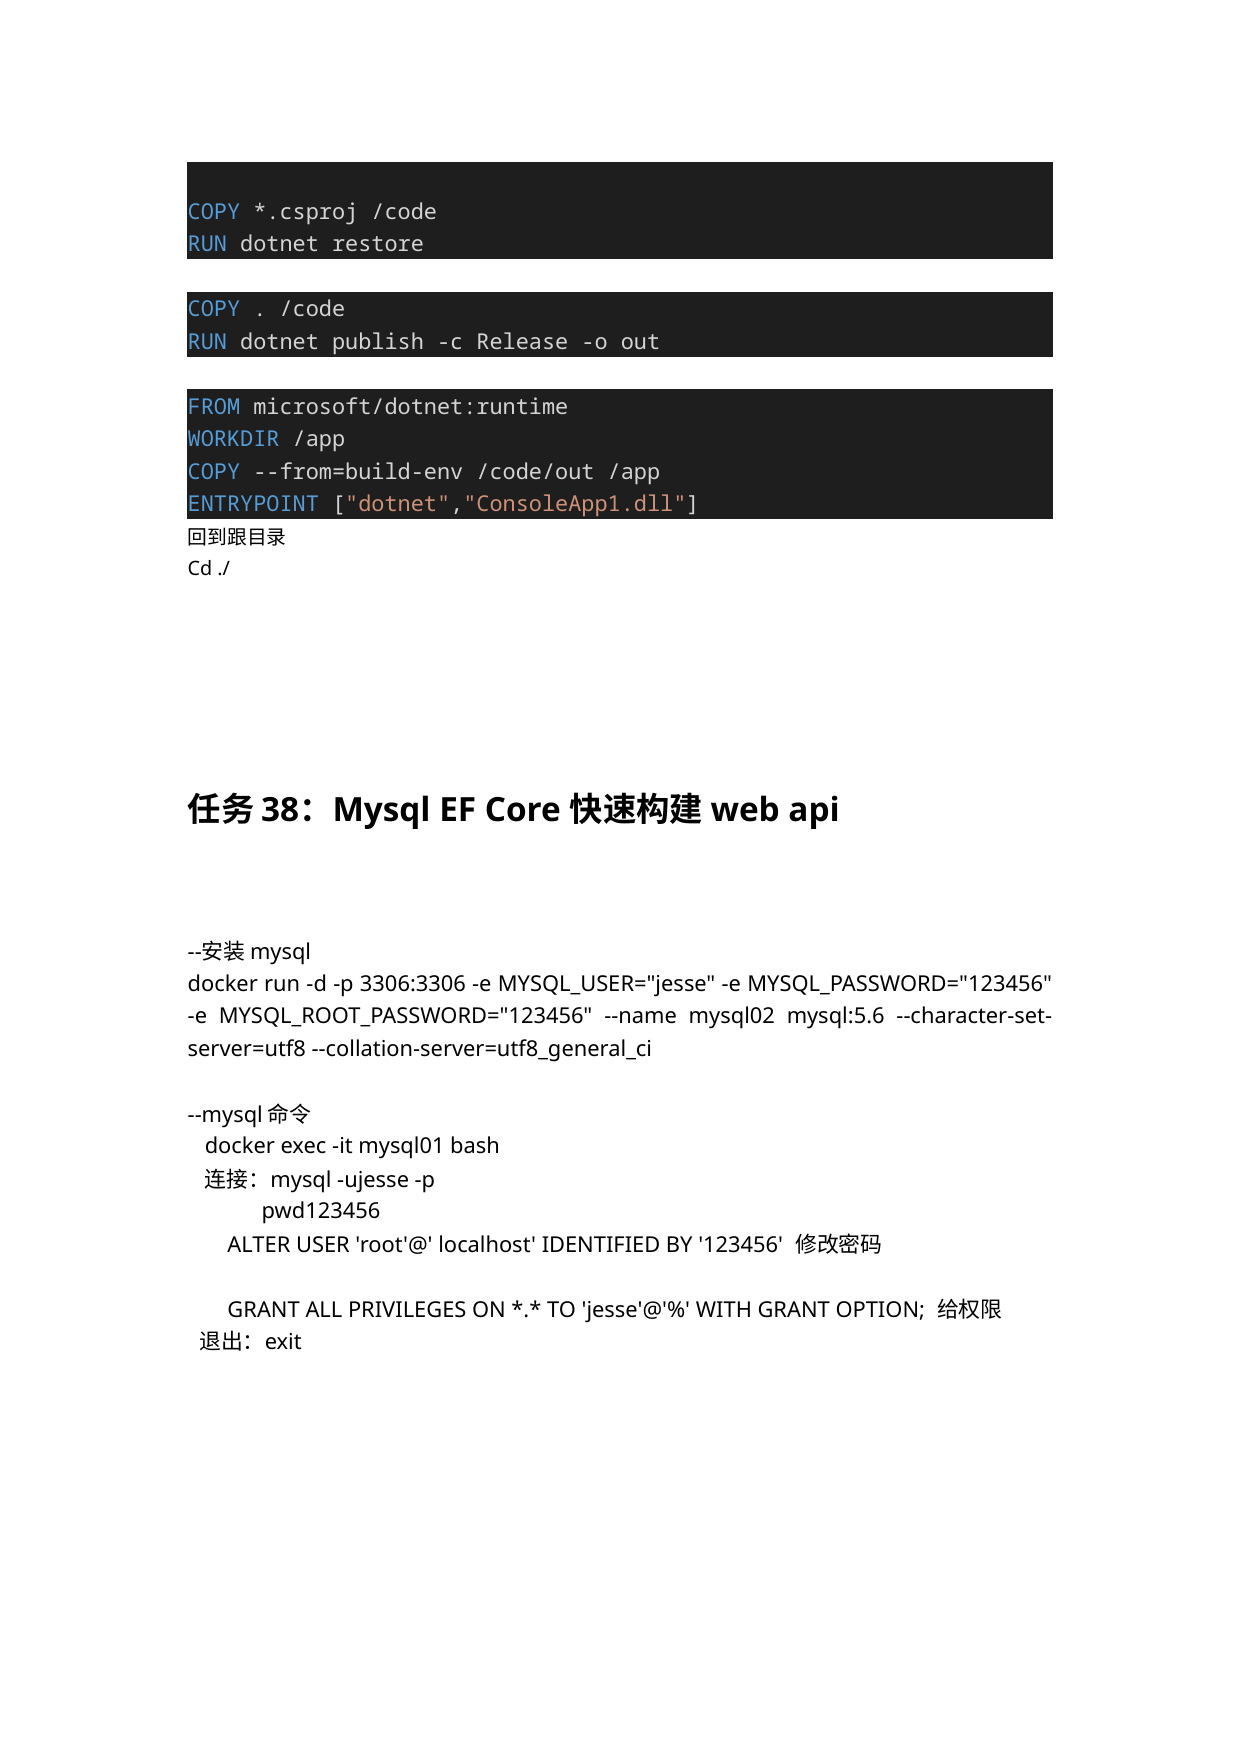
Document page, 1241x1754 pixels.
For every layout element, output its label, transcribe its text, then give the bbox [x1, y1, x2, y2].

text docker run -d -p 3306:3306 -e MYSQL_USER="jesse" -e MYSQL_PASSWORD="123456" -e MYSQL_ROOT_PASSWORD="123456" --name mysql02 mysql:5.6 --character-set-server=utf8 --collation-server=utf8_general_ci [187, 966, 1053, 1064]
text ALTER USER 'root'@' localhost' IDENTIFIED BY '123456' 修改密码 [187, 1226, 1053, 1259]
text Cd ./ [187, 552, 1053, 584]
text 退出：exit [187, 1324, 1053, 1356]
text 回到跟目录 [187, 519, 1053, 552]
text ENTRYPOINT ["dotnet","ConsoleApp1.dll"] [187, 487, 1053, 519]
text RUN dotnet restore [187, 227, 1053, 259]
text RUN dotnet publish -c Release -o out [187, 324, 1053, 357]
text FROM microsoft/dotnet:runtime [187, 389, 1053, 422]
text pwd123456 [187, 1194, 1053, 1226]
subtitle 任务38：Mysql EF Core 快速构建 web api [187, 774, 1053, 839]
text WORKDIR /app [187, 422, 1053, 454]
text --安装mysql [187, 934, 1053, 966]
text COPY *.csproj /code [187, 194, 1053, 227]
text COPY --from=build-env /code/out /app [187, 454, 1053, 487]
text COPY . /code [187, 292, 1053, 324]
text --mysql命令 [187, 1096, 1053, 1129]
text GRANT ALL PRIVILEGES ON *.* TO 'jesse'@'%' WITH GRANT OPTION; 给权限 [187, 1291, 1053, 1324]
text 连接：mysql -ujesse -p [187, 1161, 1053, 1194]
text docker exec -it mysql01 bash [187, 1129, 1053, 1161]
